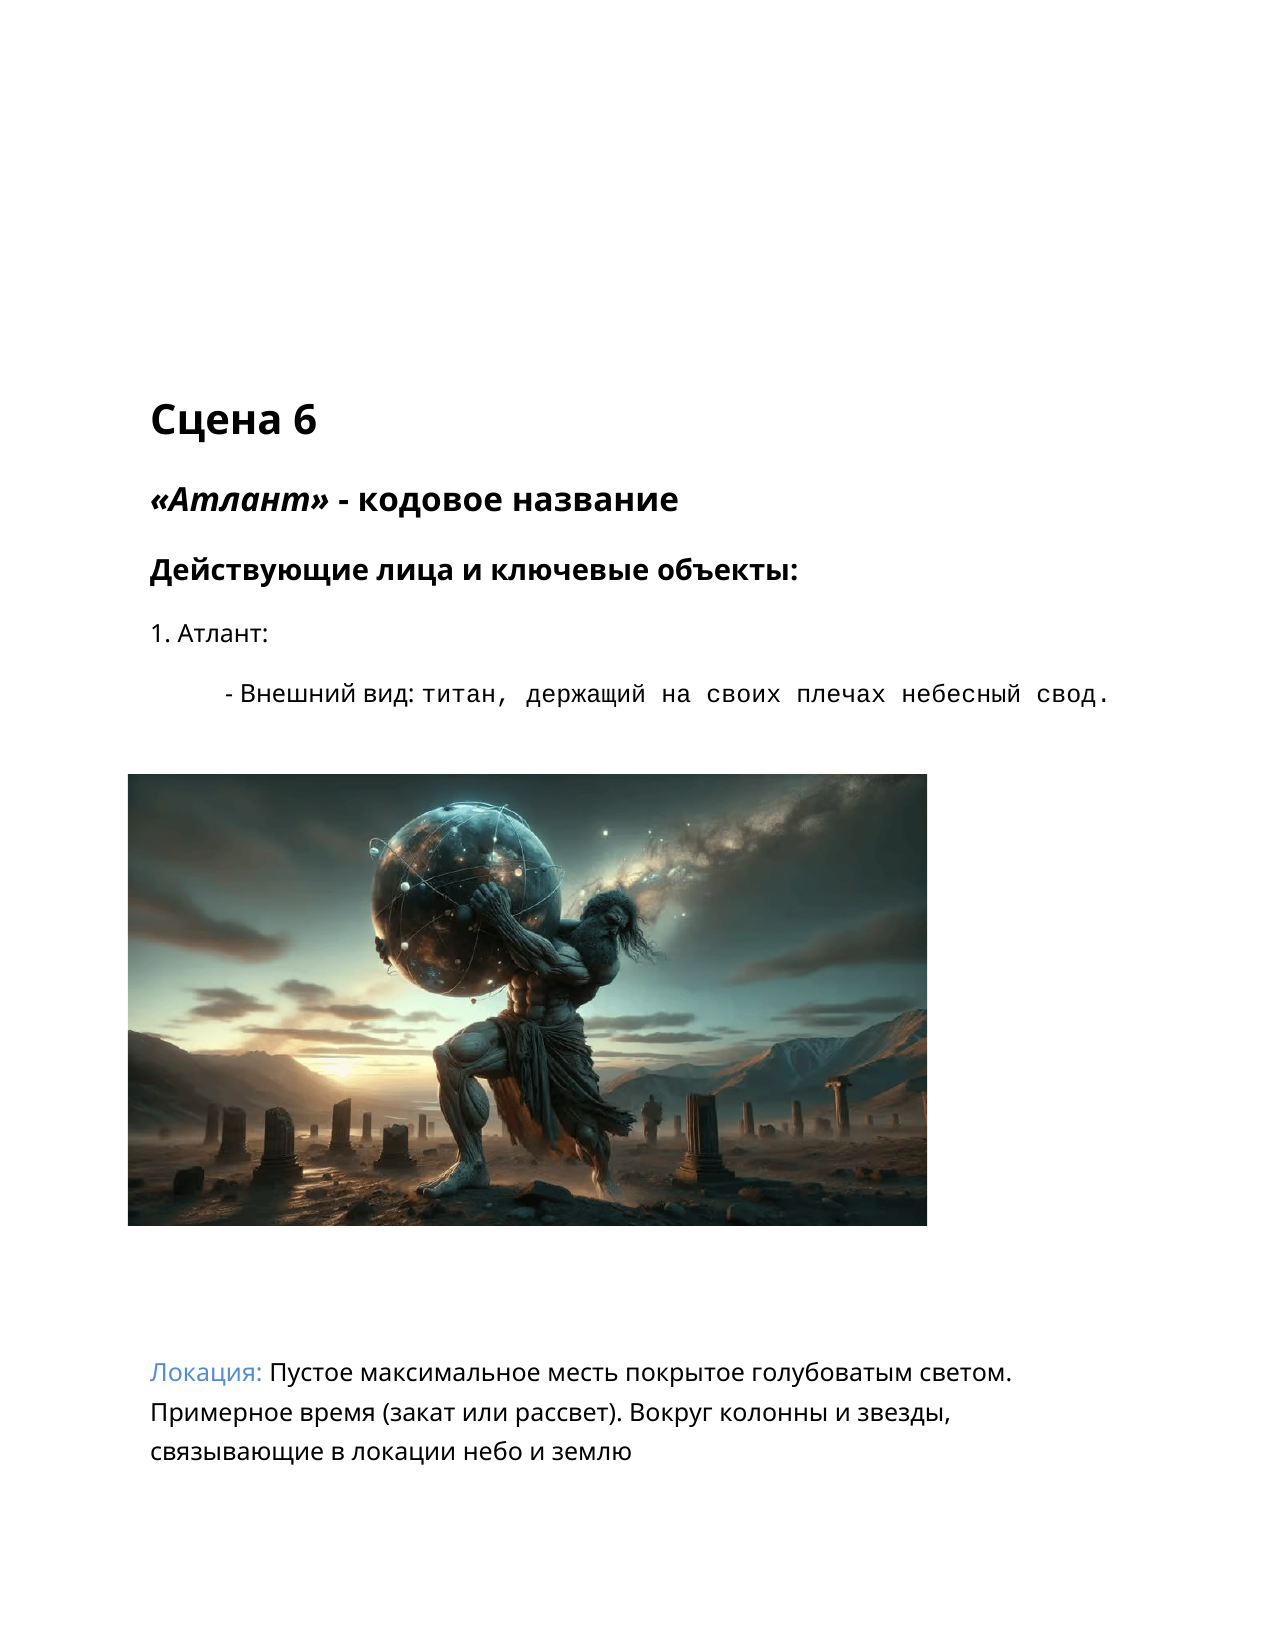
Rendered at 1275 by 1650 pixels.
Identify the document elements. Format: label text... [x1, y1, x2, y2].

text Локация: Пустое максимальное месть покрытое голубоватым светом. Примерное время (закат или рассвет). Вокруг колонны и звезды, связывающие в локации небо и землю [150, 1355, 1125, 1467]
text - Внешний вид: титан, держащий на своих плечах небесный свод. [150, 676, 1125, 710]
picture [127, 774, 927, 1225]
text «Атлант» - кодовое название [150, 476, 1125, 521]
text Сцена 6 [150, 390, 1125, 447]
text Действующие лица и ключевые объекты: [150, 549, 1125, 589]
text 1. Атлант: [150, 616, 1125, 649]
